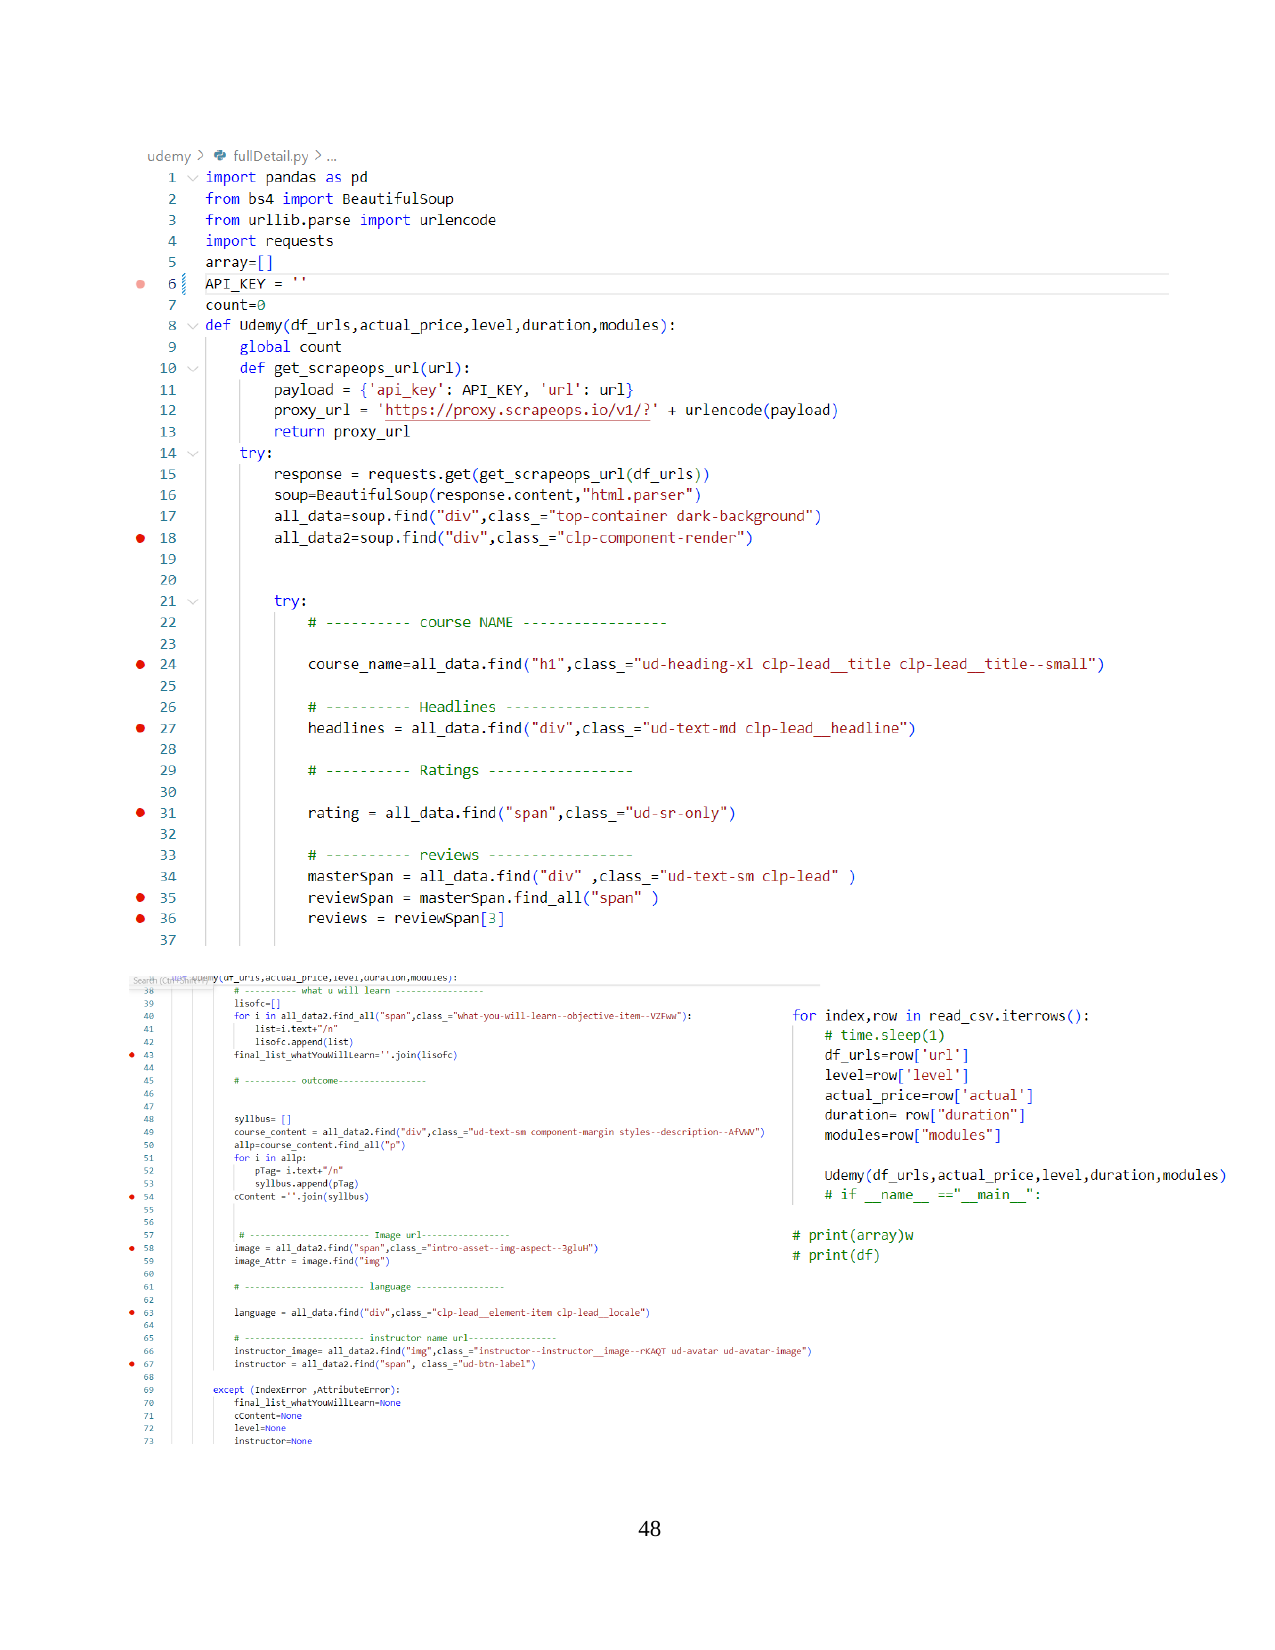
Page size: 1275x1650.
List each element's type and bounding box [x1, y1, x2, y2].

picture [129, 150, 1169, 946]
picture [129, 976, 1261, 1444]
